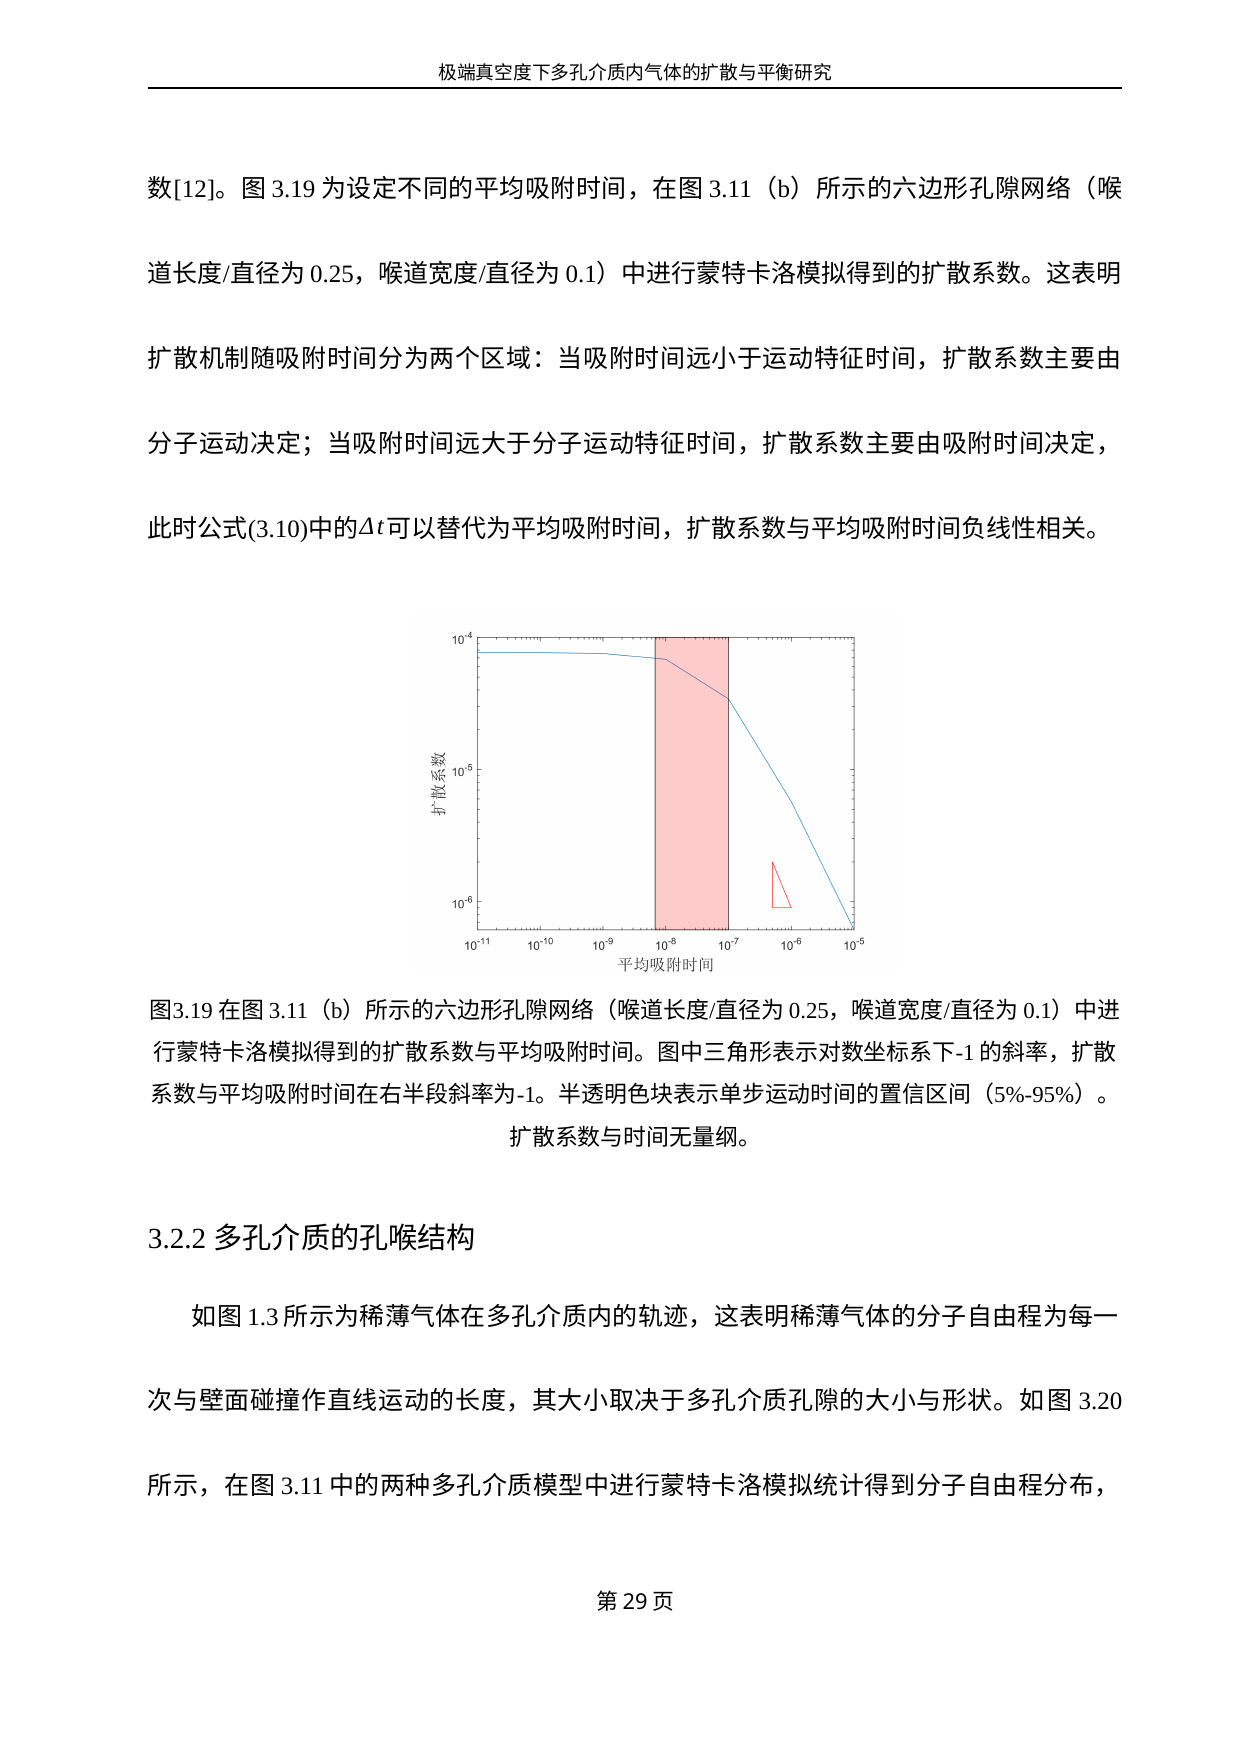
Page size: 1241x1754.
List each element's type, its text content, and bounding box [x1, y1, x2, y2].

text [148, 1280, 1122, 1518]
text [148, 153, 1122, 560]
subtitle 多孔介质的孔喉结构 [148, 1202, 1122, 1269]
picture [414, 610, 900, 974]
